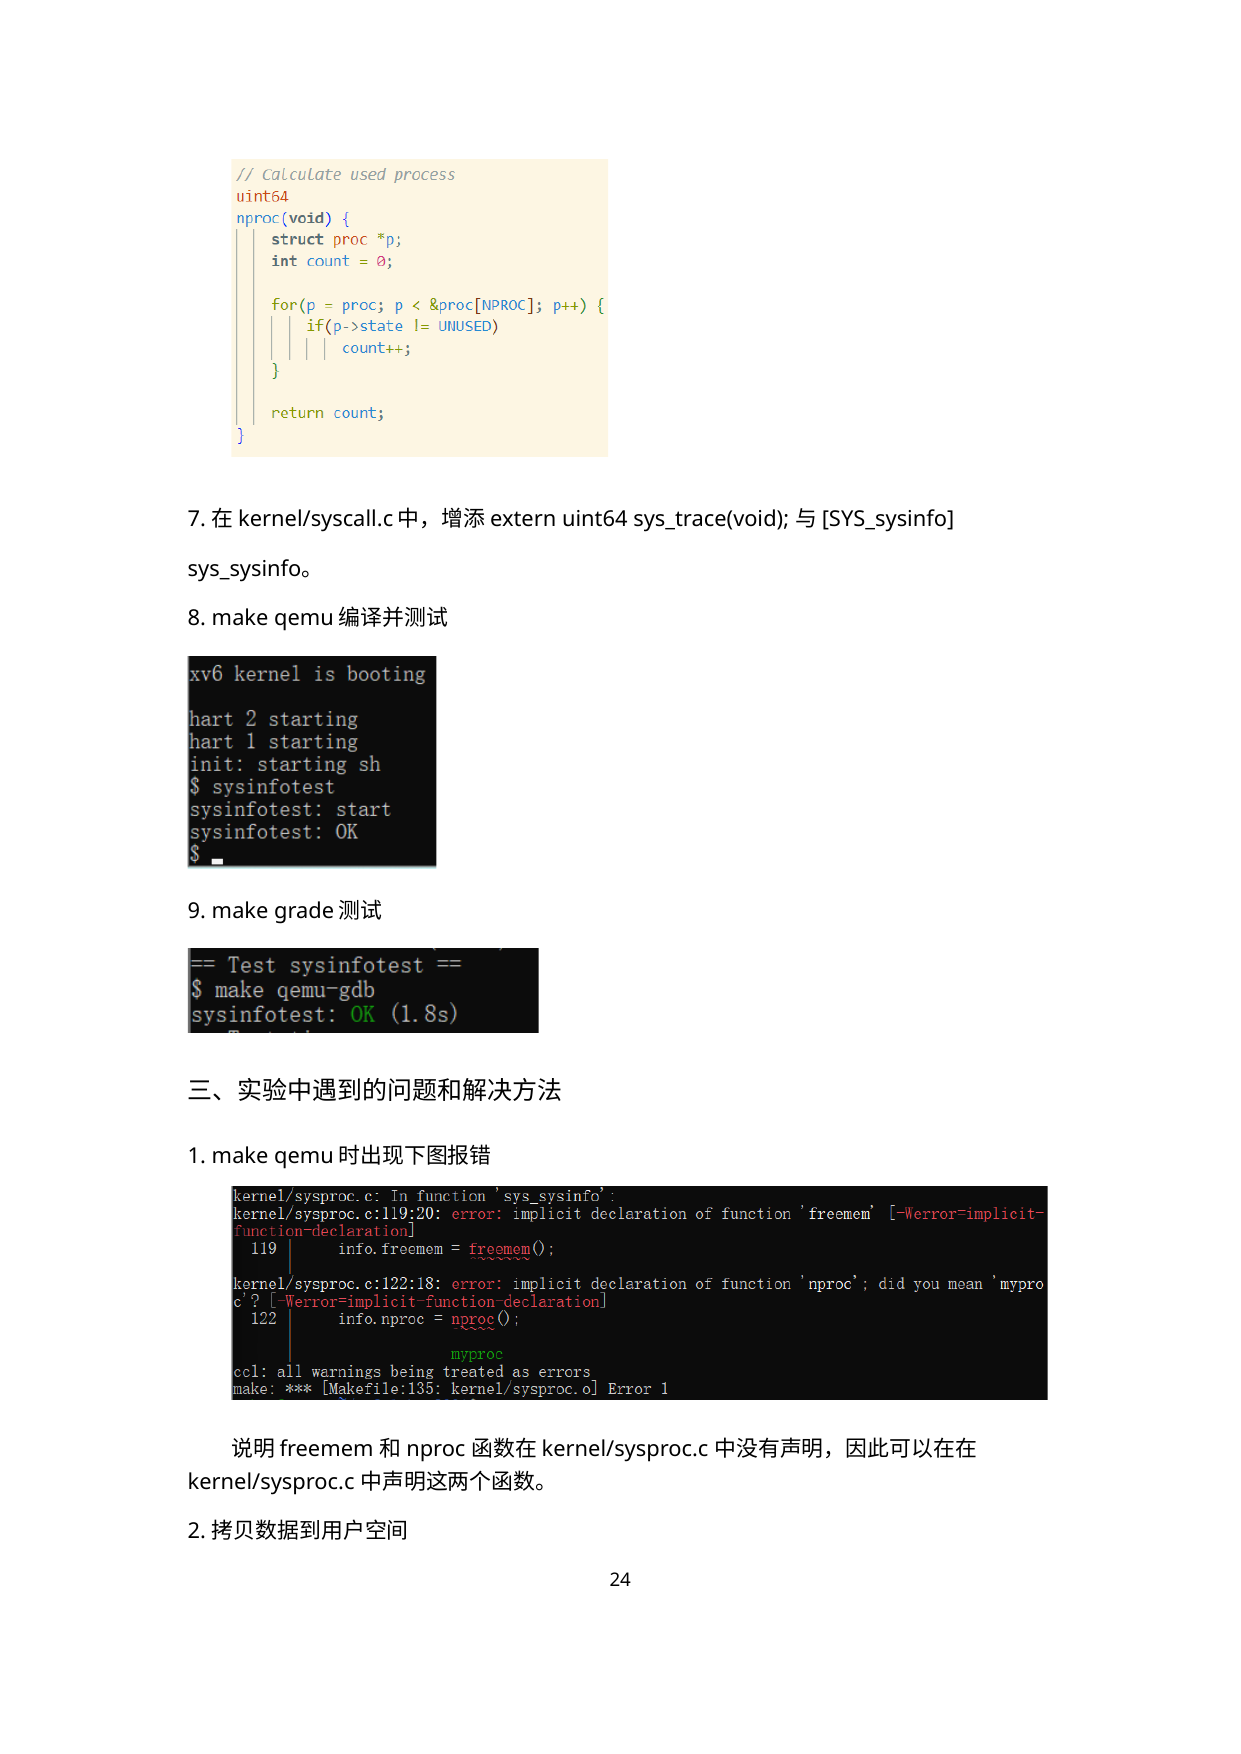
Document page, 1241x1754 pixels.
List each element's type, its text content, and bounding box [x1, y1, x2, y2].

text 三、实验中遇到的问题和解决方法 [187, 1056, 1053, 1121]
text 8. make qemu编译并测试 [187, 599, 1053, 632]
picture [187, 656, 437, 869]
text 说明freemem 和 nproc 函数在 kernel/sysproc.c 中没有声明，因此可以在在 kernel/sysproc.c 中声明这两个函数。 [187, 1431, 1053, 1496]
text 7. 在kernel/syscall.c中，增添 extern uint64 sys_trace(void); 与 [SYS_sysinfo] [187, 501, 1053, 533]
picture [231, 159, 609, 457]
text sys_sysinfo。 [187, 550, 1053, 583]
text 2. 拷贝数据到用户空间 [187, 1513, 1053, 1545]
text 9. make grade测试 [187, 893, 1053, 925]
picture [187, 948, 539, 1033]
picture [231, 1186, 1048, 1400]
text 1. make qemu时出现下图报错 [187, 1138, 1053, 1170]
